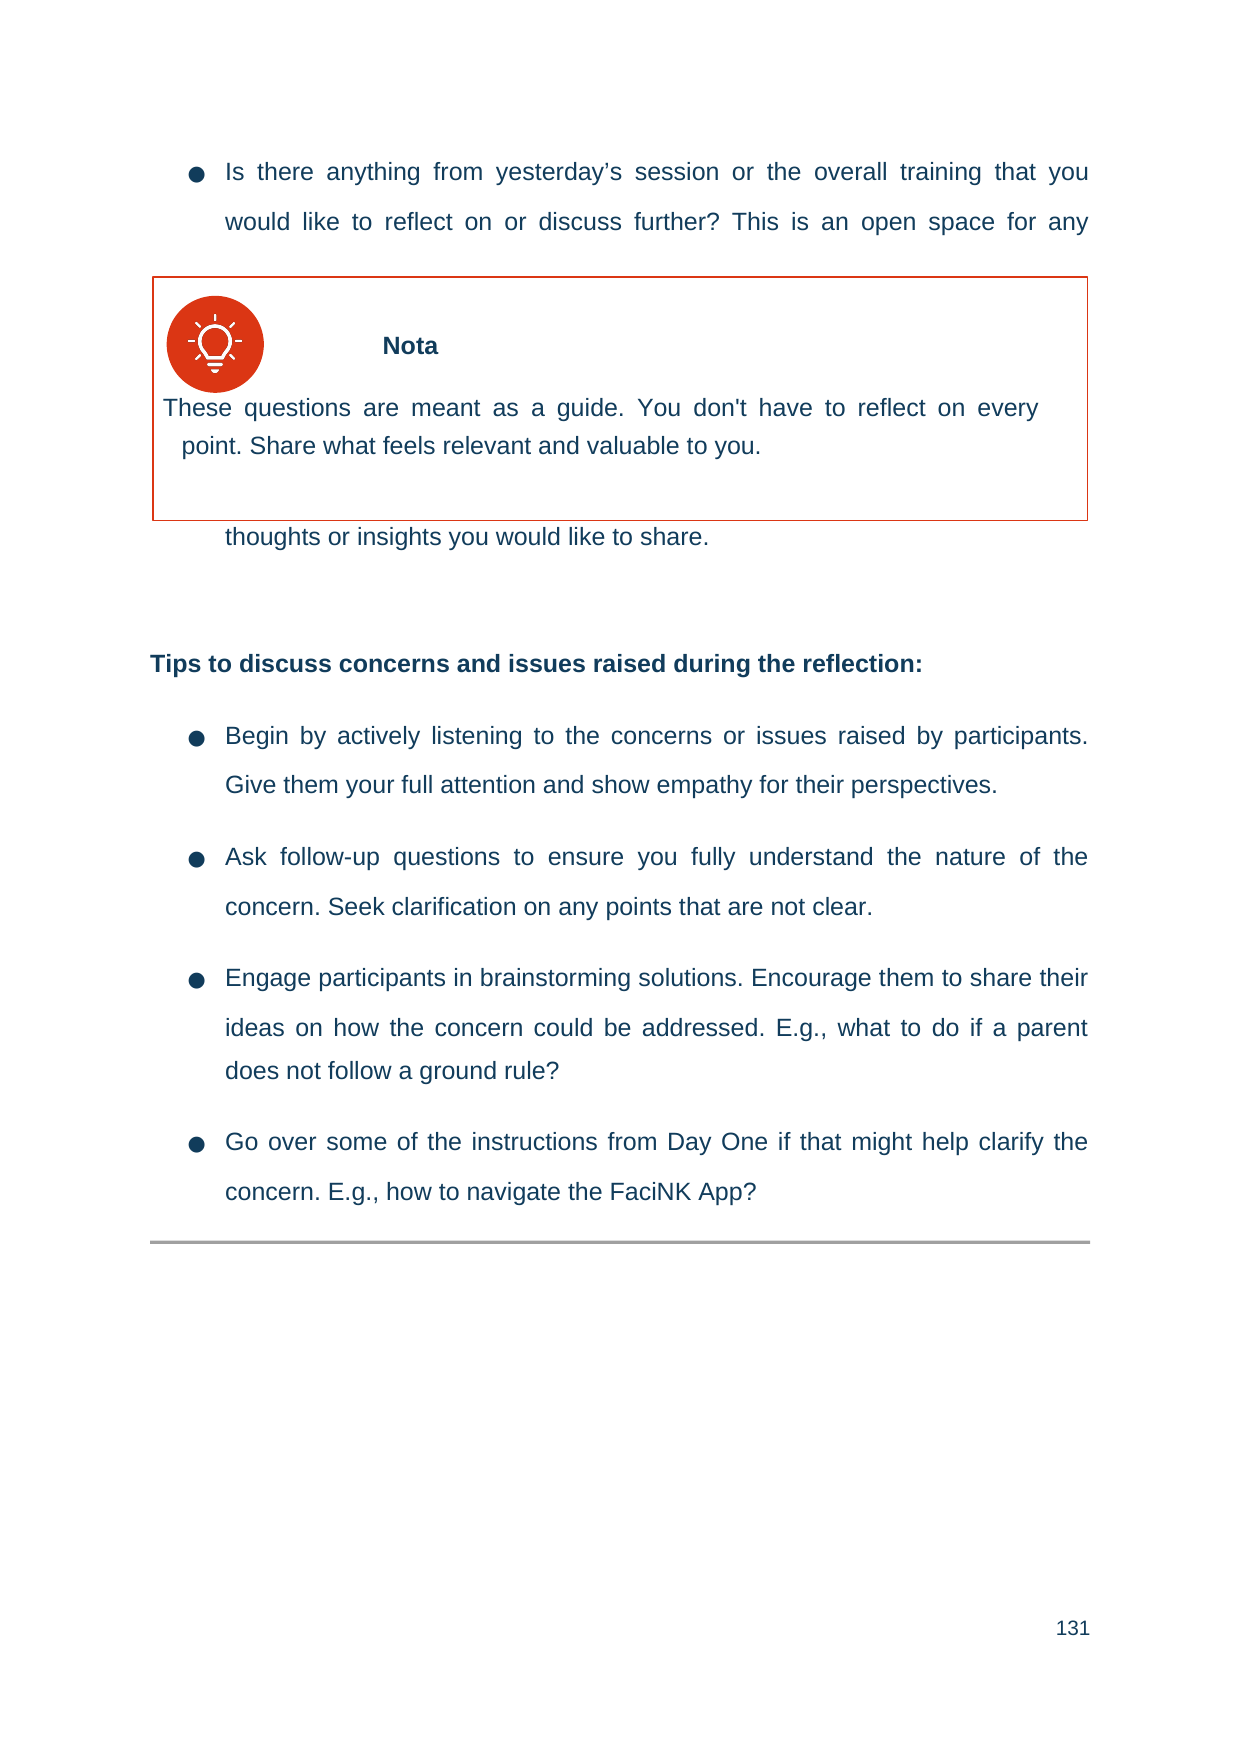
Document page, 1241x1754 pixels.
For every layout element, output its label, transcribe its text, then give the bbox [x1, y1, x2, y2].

list Ask follow-up questions to ensure you fully understand the nature of the concern. Seek clarification on any points that are not clear. [187, 834, 1090, 920]
picture [182, 311, 248, 377]
list Go over some of the instructions from Day One if that might help clarify the concern. E.g., how to navigate the FaciNK App? [187, 1119, 1090, 1205]
list Begin by actively listening to the concerns or issues raised by participants. Give them your full attention and show empathy for their perspectives. [187, 713, 1090, 799]
list Is there anything from yesterday’s session or the overall training that you would like to reflect on or discuss further? This is an open space for any thoughts or insights you would like to share. [187, 150, 1090, 550]
text Tips to discuss concerns and issues raised during the reflection: [150, 649, 1090, 678]
list Engage participants in brainstorming solutions. Encourage them to share their ideas on how the concern could be addressed. E.g., what to do if a parent does not follow a ground rule? [187, 955, 1090, 1084]
